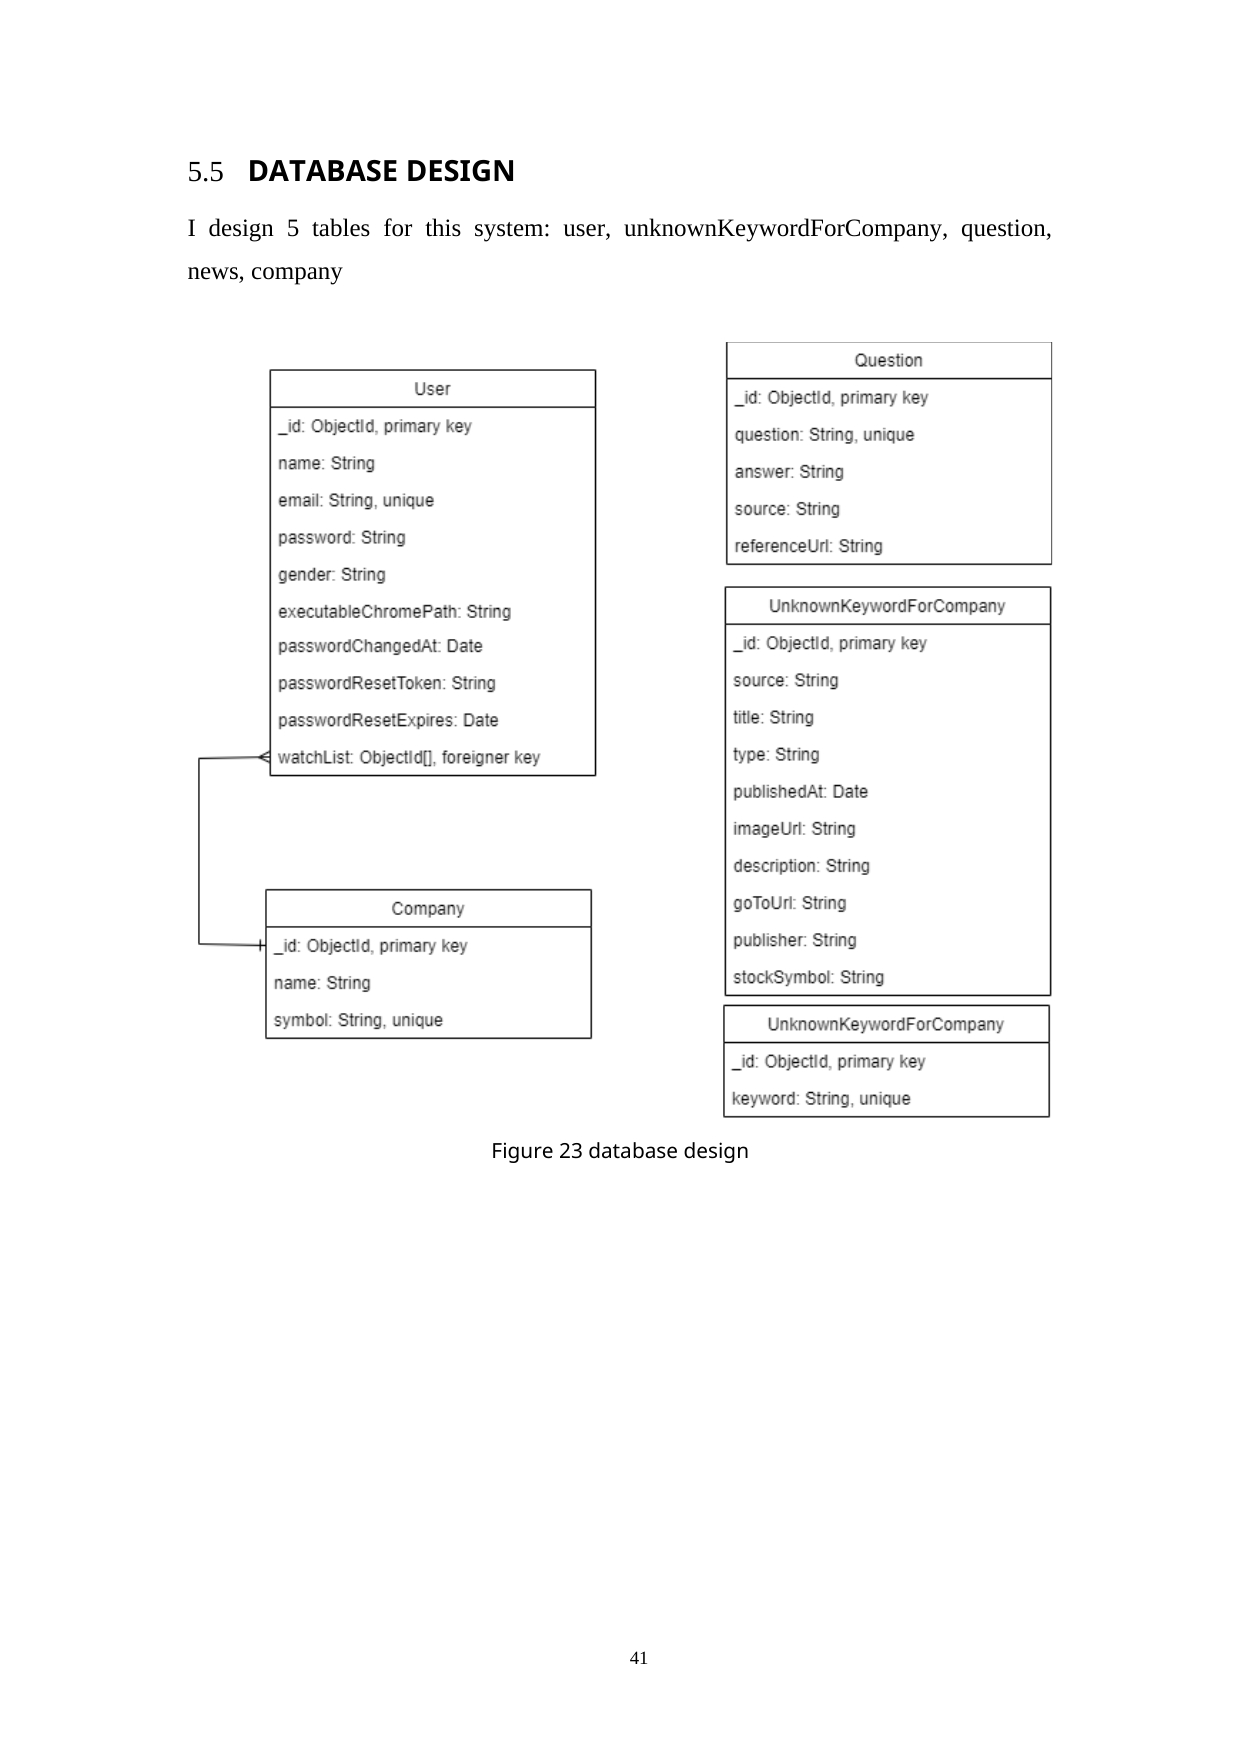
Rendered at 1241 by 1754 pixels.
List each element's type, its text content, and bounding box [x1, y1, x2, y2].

picture [187, 342, 1053, 1122]
text I design 5 tables for this system: user, unknownKeywordForCompany, question, news, company [187, 213, 1053, 284]
text Figure 23 database design [187, 1136, 1053, 1164]
subtitle DATABASE DESIGN [187, 150, 1053, 190]
